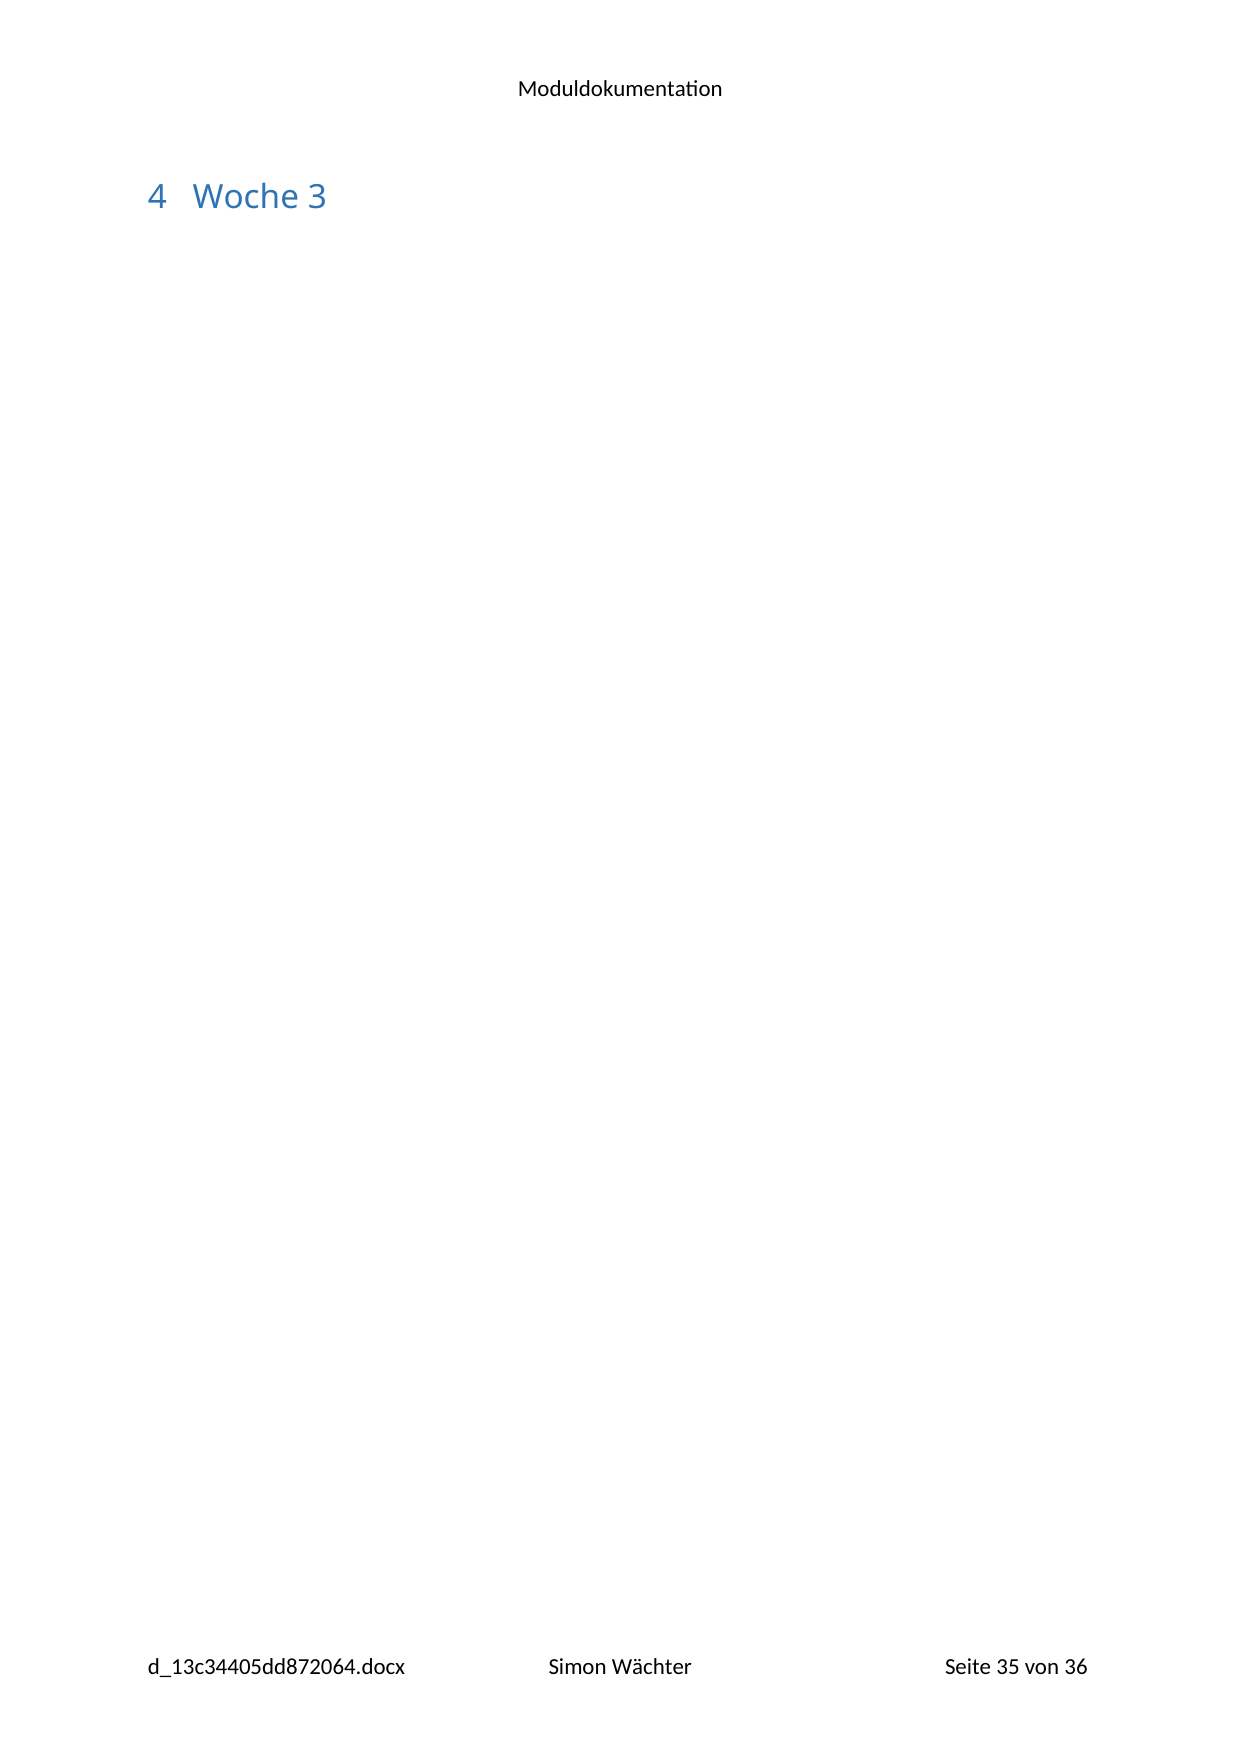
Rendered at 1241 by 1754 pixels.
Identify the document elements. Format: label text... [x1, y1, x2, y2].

subtitle Woche 3 [148, 173, 1093, 218]
